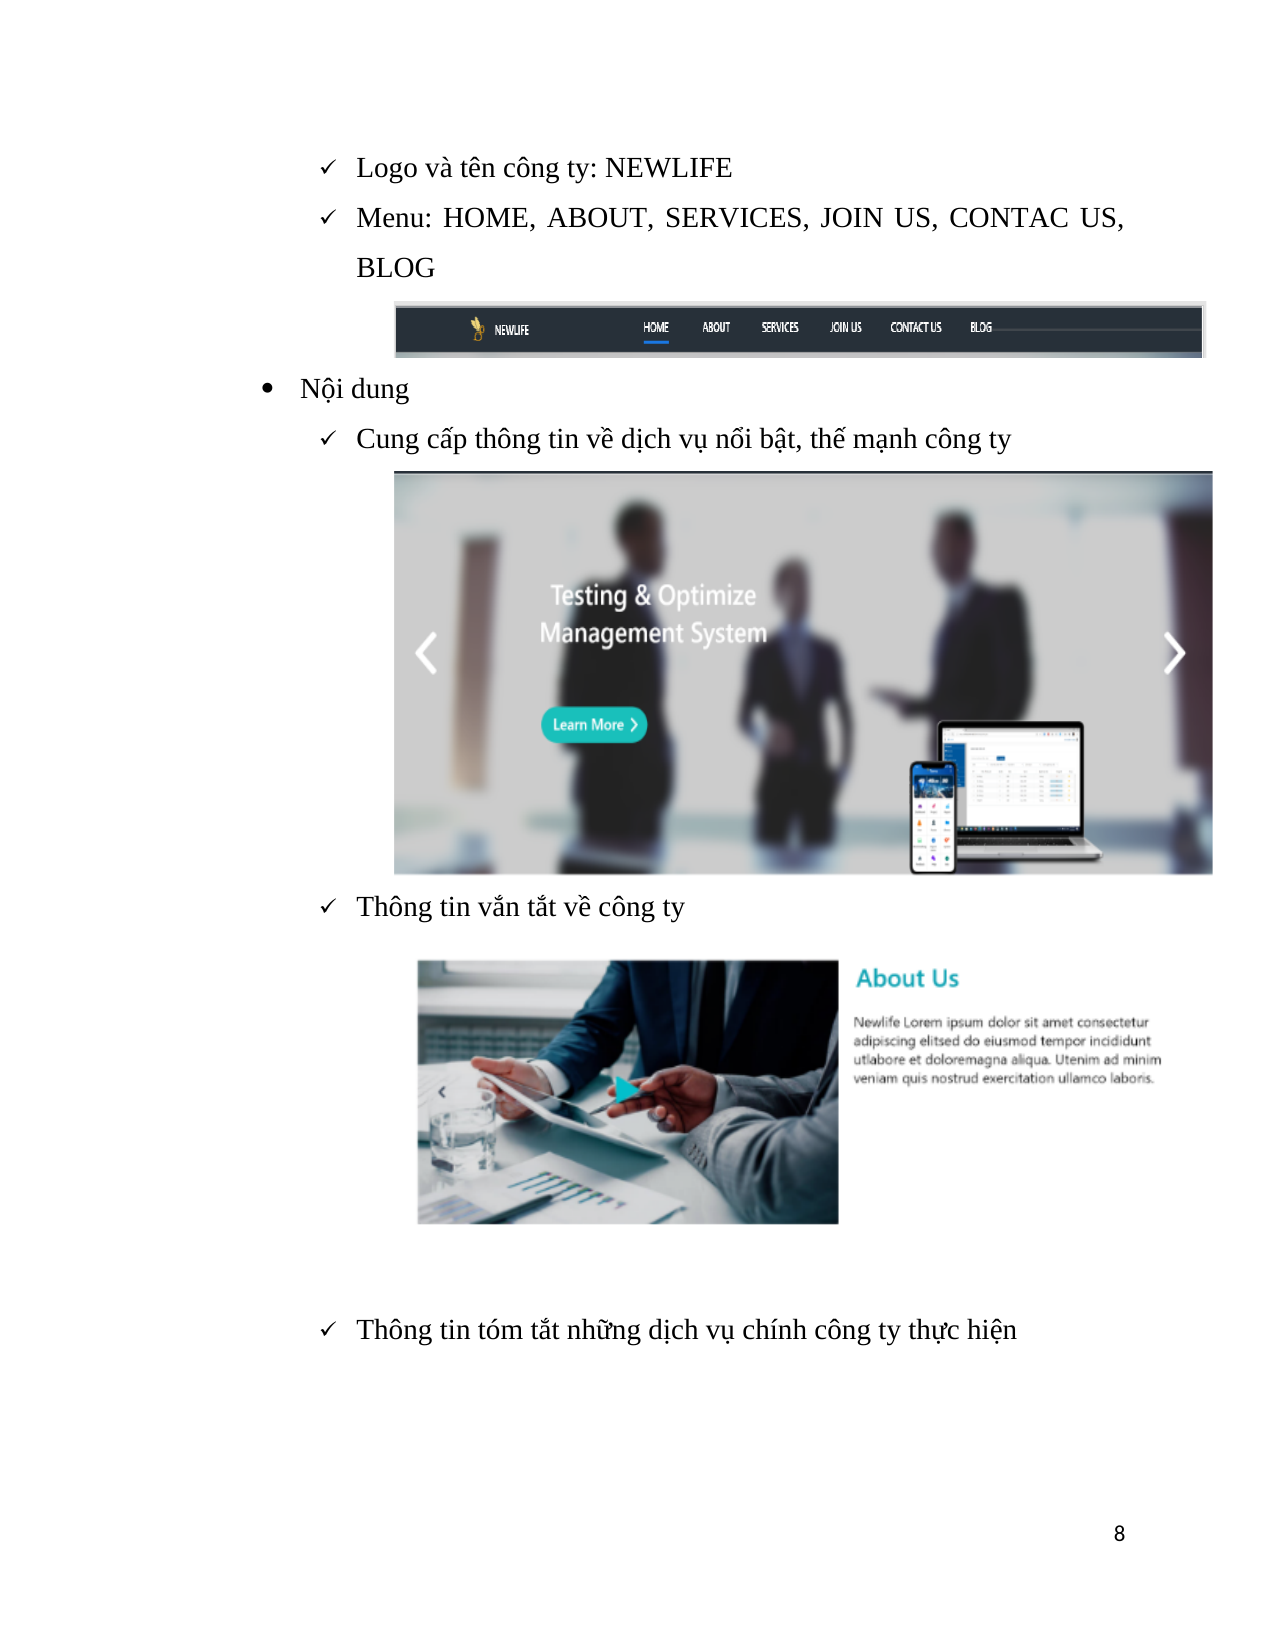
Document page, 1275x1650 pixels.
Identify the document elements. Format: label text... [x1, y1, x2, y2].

list Menu: HOME, ABOUT, SERVICES, JOIN US, CONTAC US, BLOG [319, 200, 1125, 284]
list Thông tin vắn tắt về công ty [319, 889, 1125, 923]
list Logo và tên công ty: NEWLIFE [319, 150, 1125, 183]
list Nội dung [262, 371, 1125, 405]
picture [393, 939, 1219, 1248]
picture [393, 301, 1207, 358]
list Thông tin tóm tắt những dịch vụ chính công ty thực hiện [319, 1312, 1125, 1345]
picture [393, 471, 1214, 876]
list Cung cấp thông tin về dịch vụ nổi bật, thế mạnh công ty [319, 422, 1125, 455]
